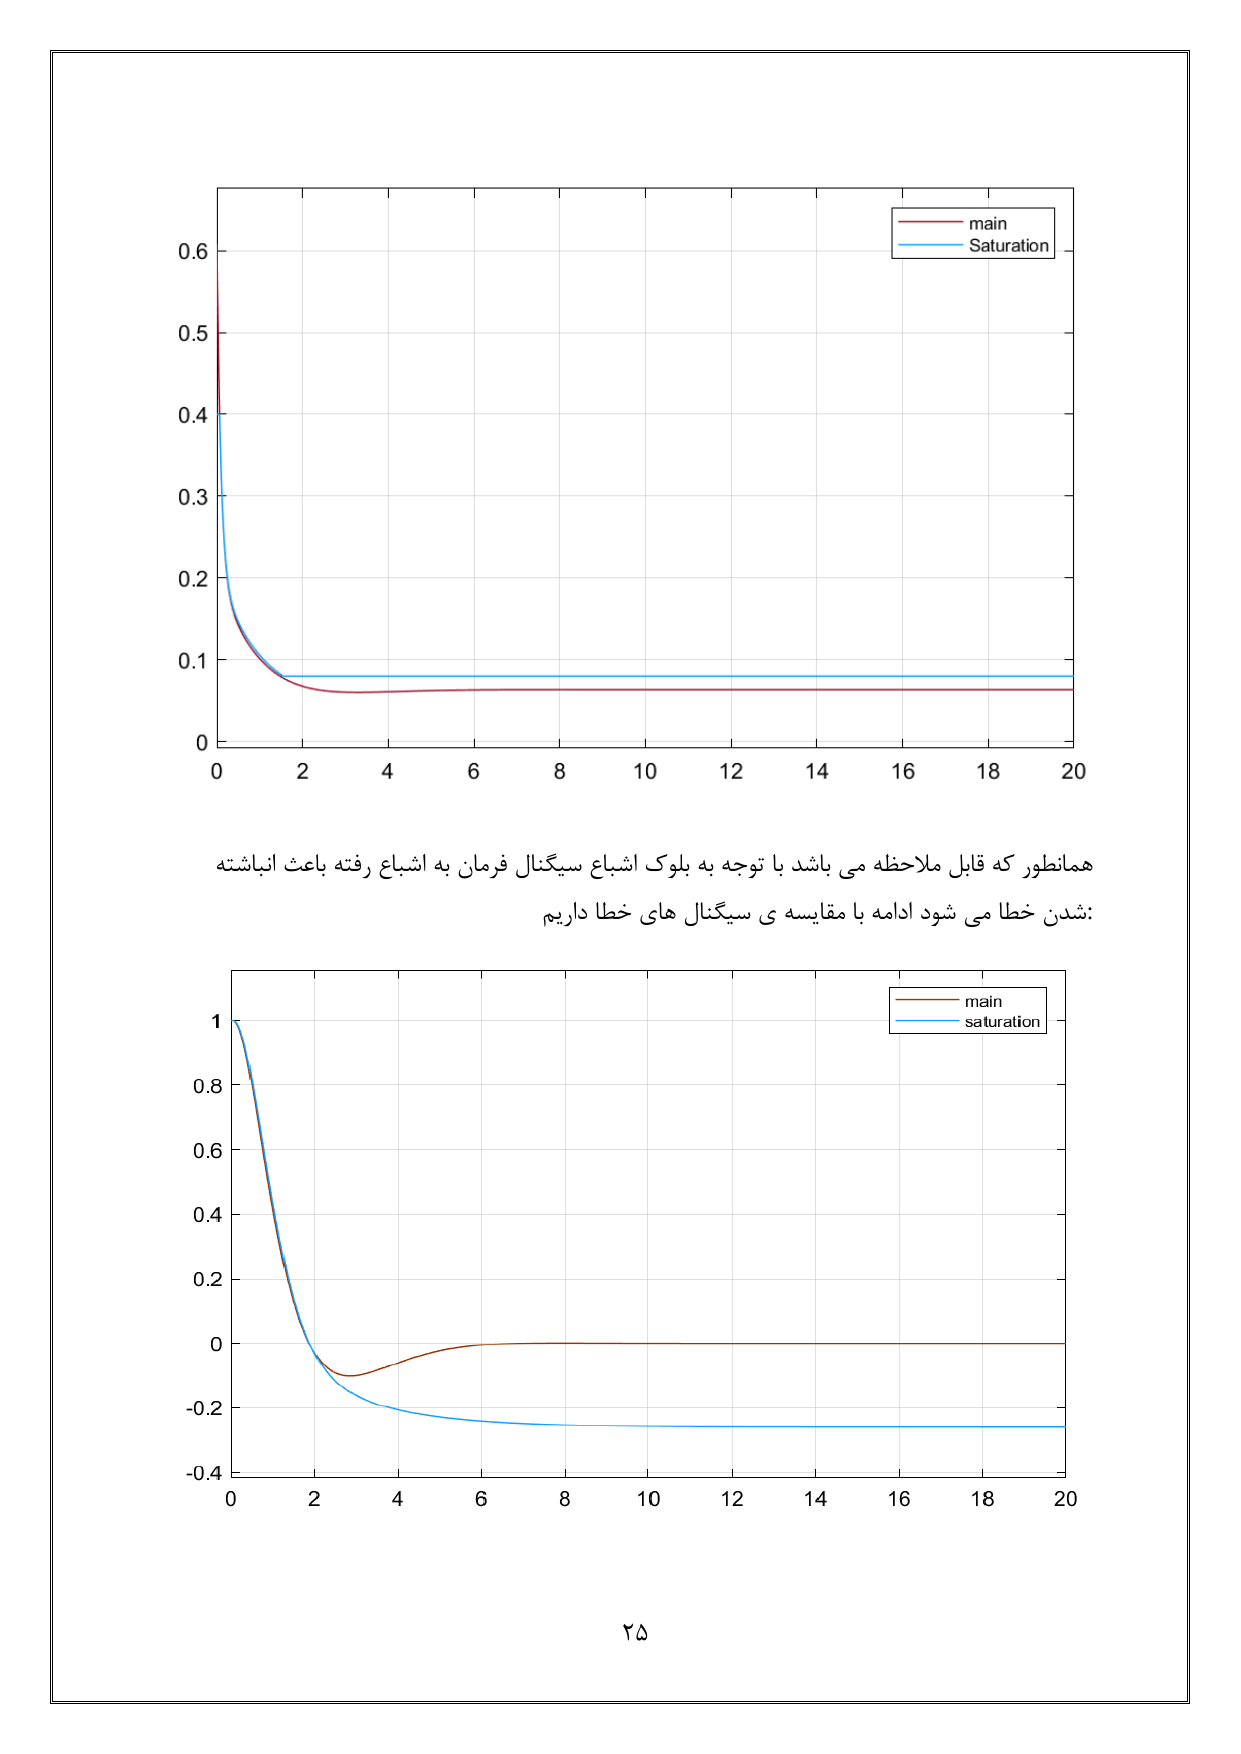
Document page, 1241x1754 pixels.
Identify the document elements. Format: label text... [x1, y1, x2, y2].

picture [176, 177, 1094, 826]
picture [184, 958, 1086, 1548]
text همانطور که قابل ملاحظه می باشد با توجه به بلوک اشباع سیگنال فرمان به اشباع رفته باعث انباشته شدن خطا می شود ادامه با مقایسه ی سیگنال های خطا داریم: [177, 852, 1093, 929]
